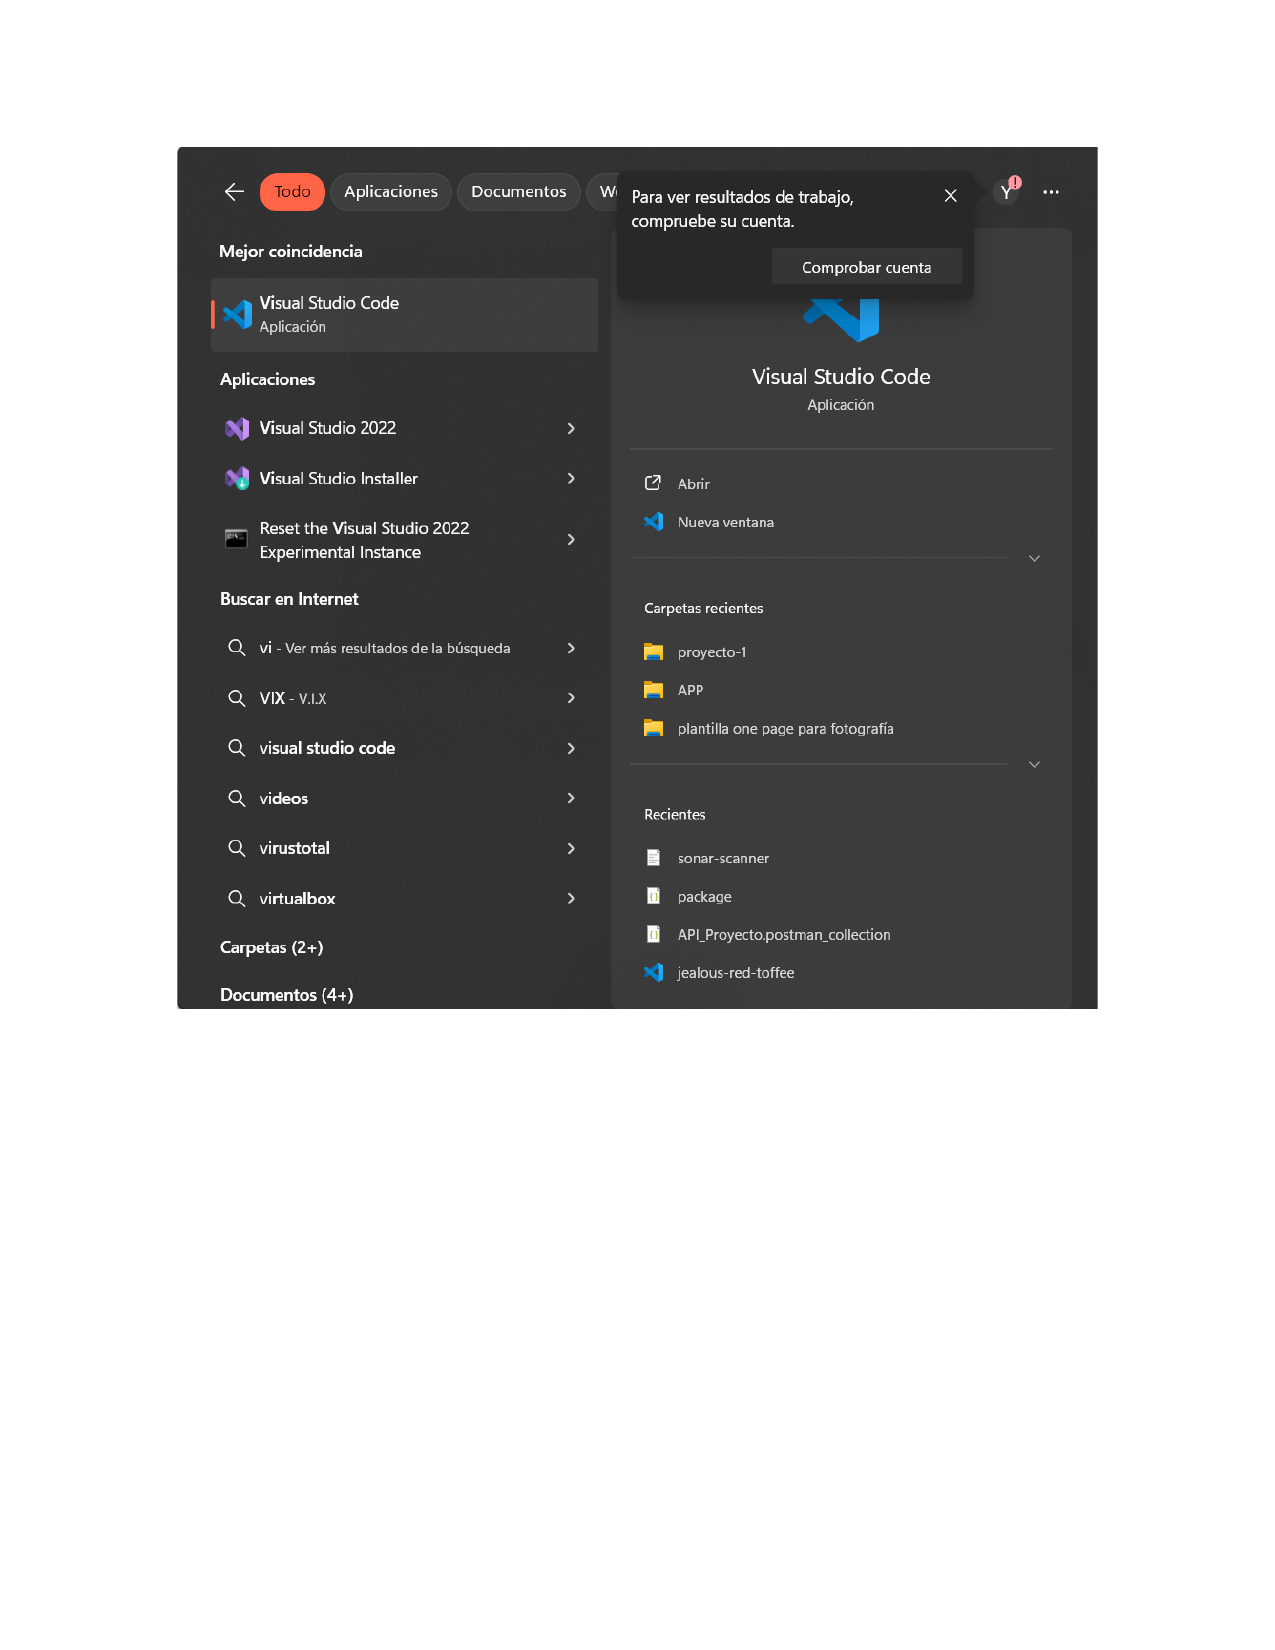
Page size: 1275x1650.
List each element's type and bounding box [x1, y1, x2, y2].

picture [177, 147, 1098, 1009]
